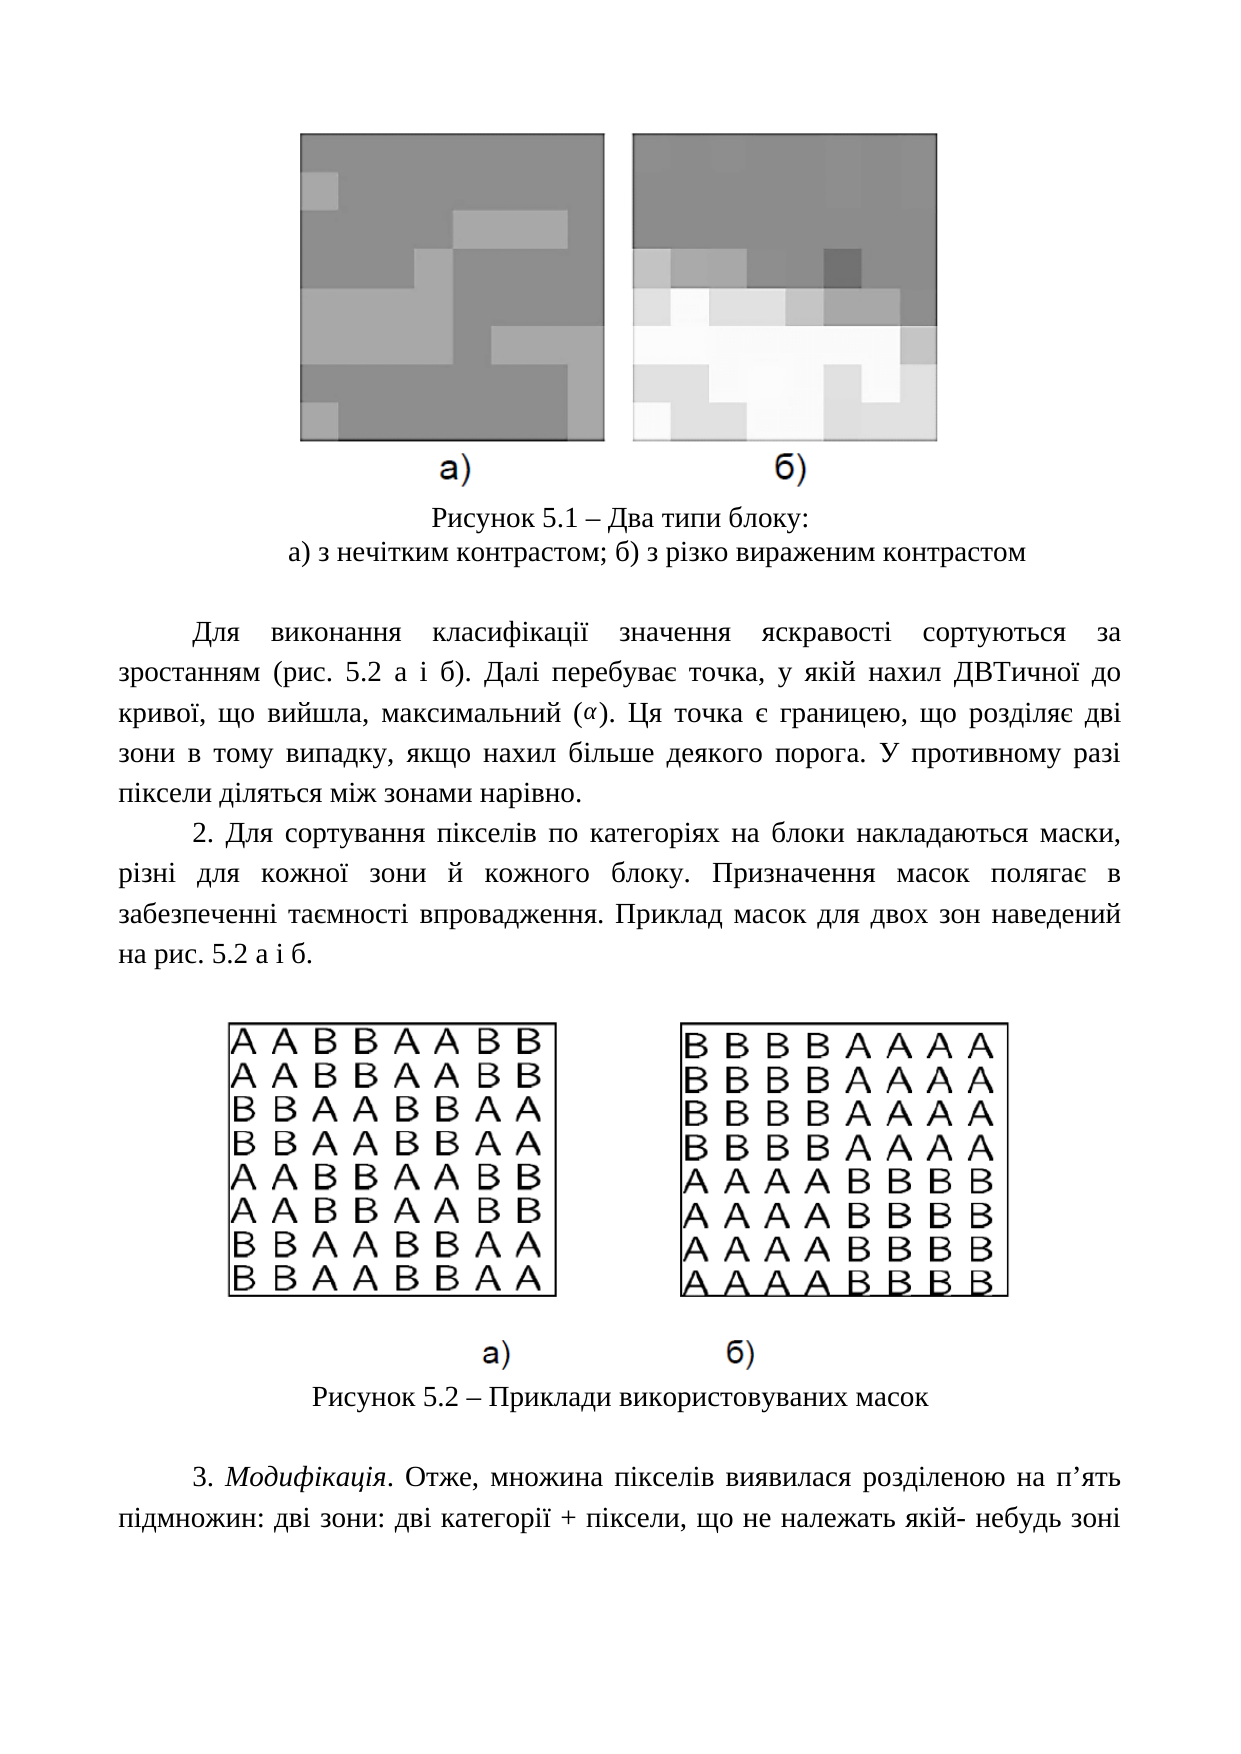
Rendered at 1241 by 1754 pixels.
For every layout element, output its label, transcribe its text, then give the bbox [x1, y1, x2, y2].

text Для виконання класифікації значення яскравості сортуються за зростанням (рис. 5.2 а і б). Далі перебуває точка, у якій нахил ДВТичної до кривої, що вийшла, максимальний (). Ця точка є границею, що розділяє дві зони в тому випадку, якщо нахил більше деякого порога. У противному разі піксели діляться між зонами нарівно. [118, 614, 1122, 809]
text Рисунок 5.2 – Приклади використовуваних масок [118, 1379, 1122, 1413]
text 2. Для сортування пікселів по категоріях на блоки накладаються маски, різні для кожної зони й кожного блоку. Призначення масок полягає в забезпеченні таємності впровадження. Приклад масок для двох зон наведений на рис. 5.2 а і б. [118, 815, 1122, 969]
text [118, 1459, 1122, 1533]
text Рисунок 5.1 – Два типи блоку: [118, 500, 1122, 534]
picture [267, 118, 973, 495]
text а) з нечітким контрастом; б) з різко вираженим контрастом [118, 534, 1122, 567]
picture [213, 1016, 1027, 1374]
